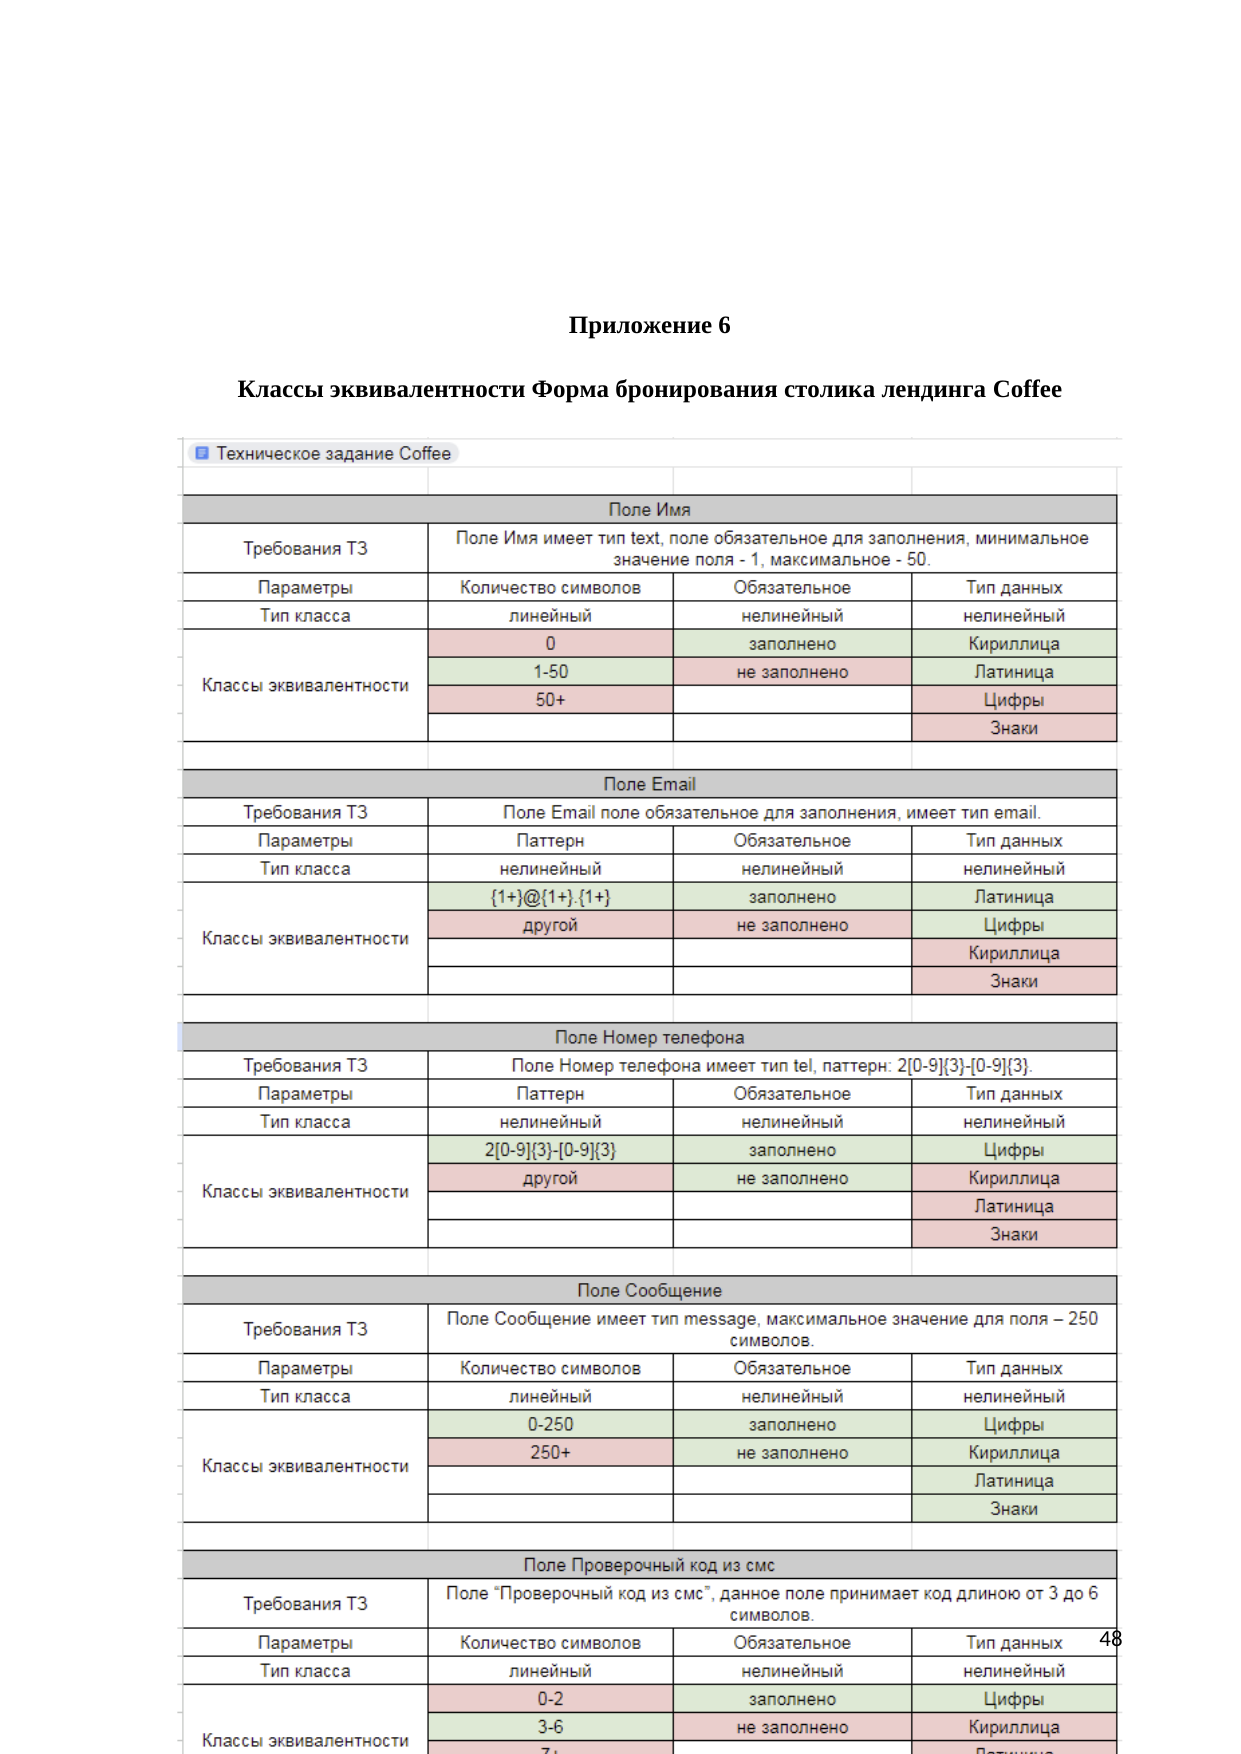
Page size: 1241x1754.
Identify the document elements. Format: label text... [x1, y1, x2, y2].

text Классы эквивалентности Форма бронирования столика лендинга Coffee [177, 374, 1122, 403]
picture [177, 437, 1123, 1754]
text Приложение 6 [177, 310, 1122, 339]
